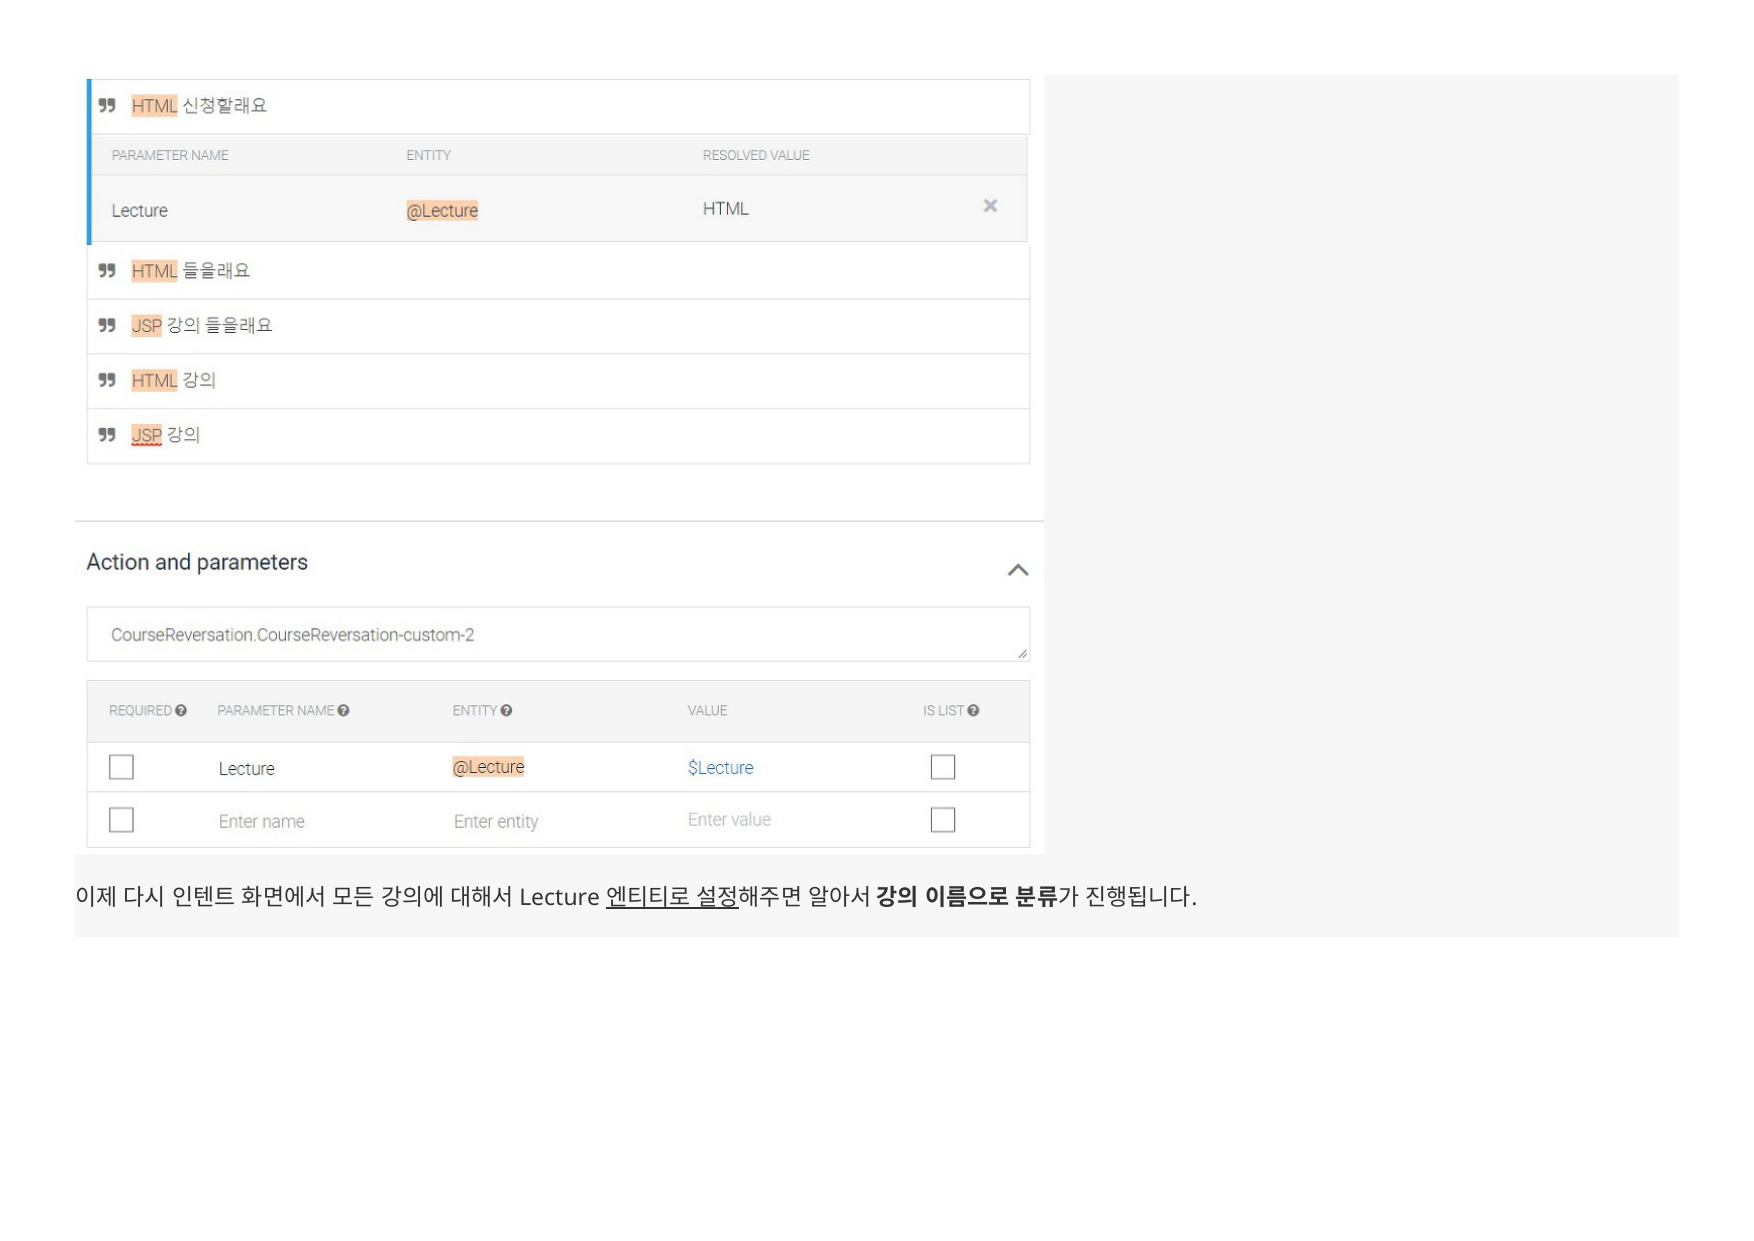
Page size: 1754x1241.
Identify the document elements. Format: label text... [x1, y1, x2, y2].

picture [75, 75, 1044, 854]
text 이제 다시 인텐트 화면에서 모든 강의에 대해서 Lecture 엔티티로 설정해주면 알아서 강의 이름으로 분류가 진행됩니다. [75, 879, 1679, 912]
